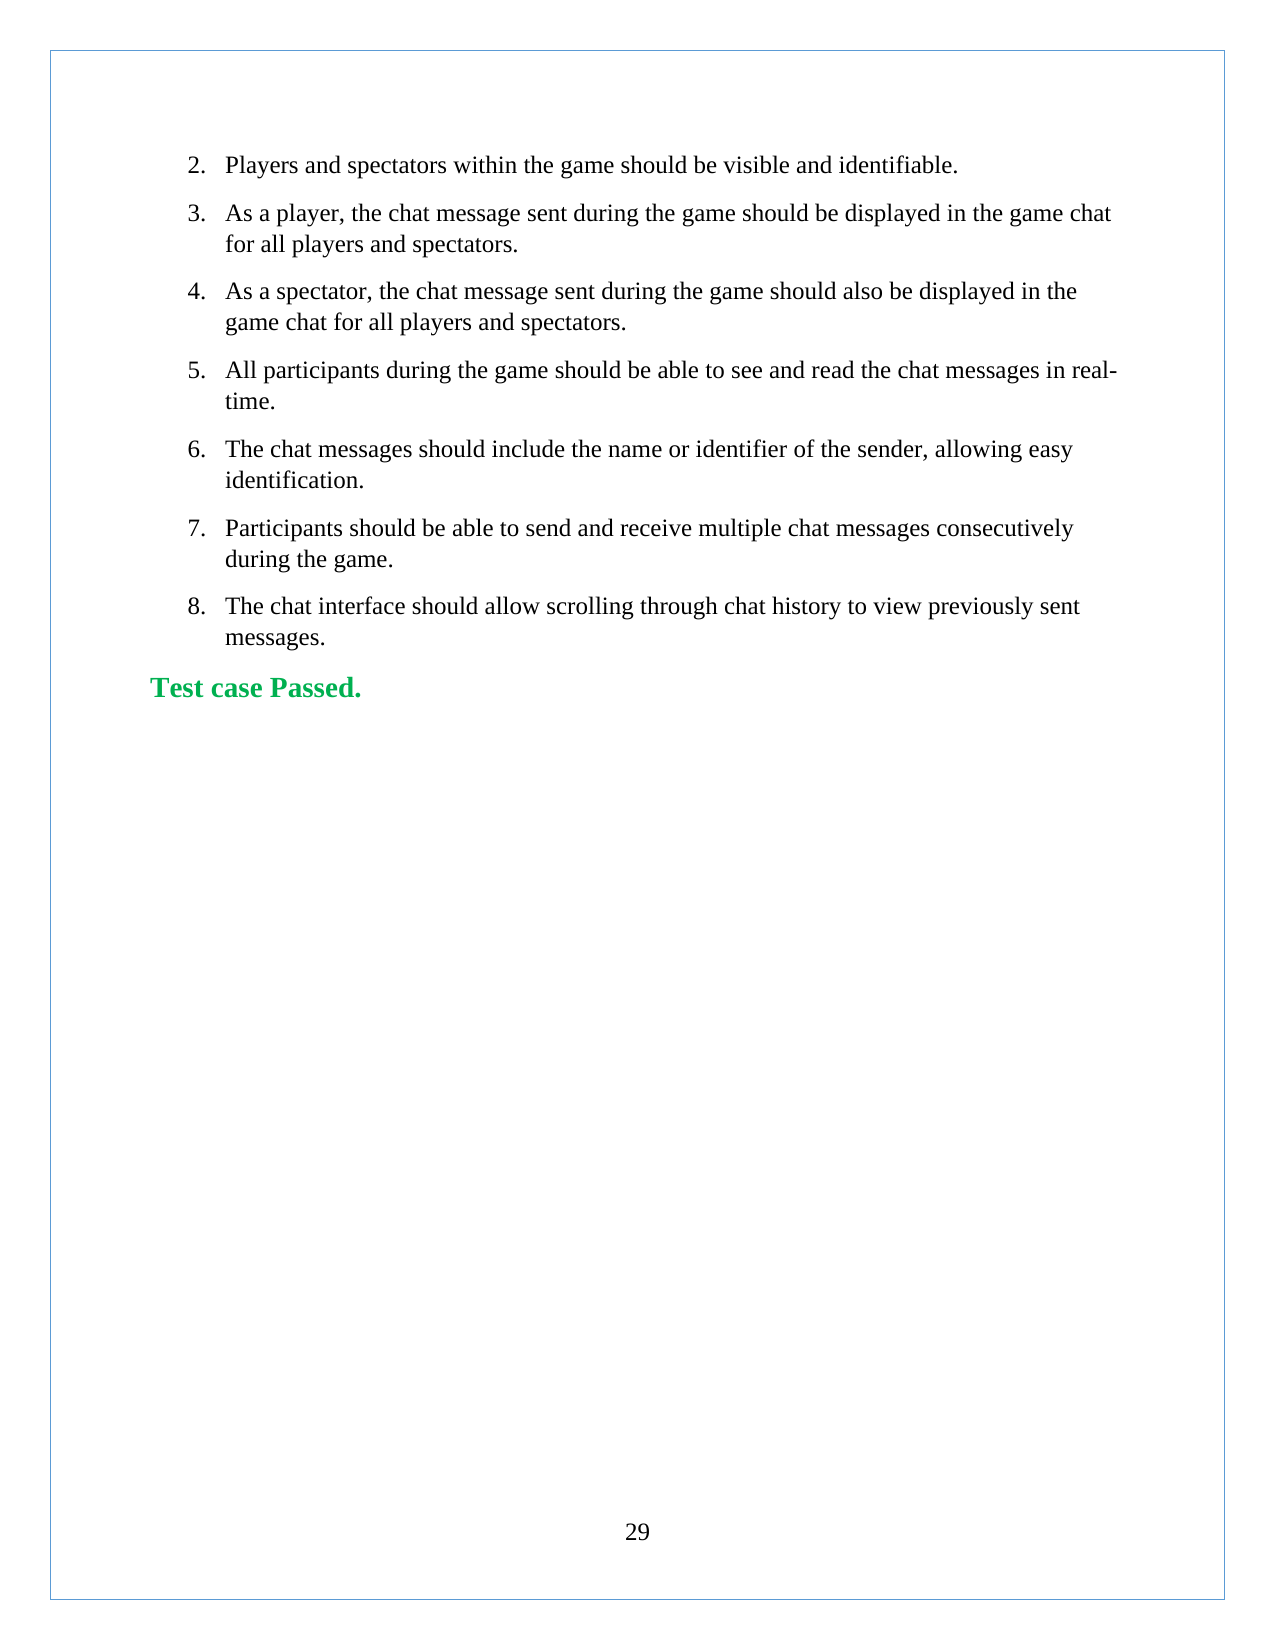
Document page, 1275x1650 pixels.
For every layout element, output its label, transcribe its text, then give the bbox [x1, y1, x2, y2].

list Participants should be able to send and receive multiple chat messages consecutively during the game. [187, 513, 1125, 572]
list The chat messages should include the name or identifier of the sender, allowing easy identification. [187, 434, 1125, 494]
list All participants during the game should be able to see and read the chat messages in real-time. [187, 355, 1125, 415]
list The chat interface should allow scrolling through chat history to view previously sent messages. [187, 591, 1125, 651]
list As a player, the chat message sent during the game should be displayed in the game chat for all players and spectators. [187, 198, 1125, 257]
text Test case Passed. [150, 670, 1125, 704]
list As a spectator, the chat message sent during the game should also be displayed in the game chat for all players and spectators. [187, 276, 1125, 336]
list Players and spectators within the game should be visible and identifiable. [187, 150, 1125, 179]
